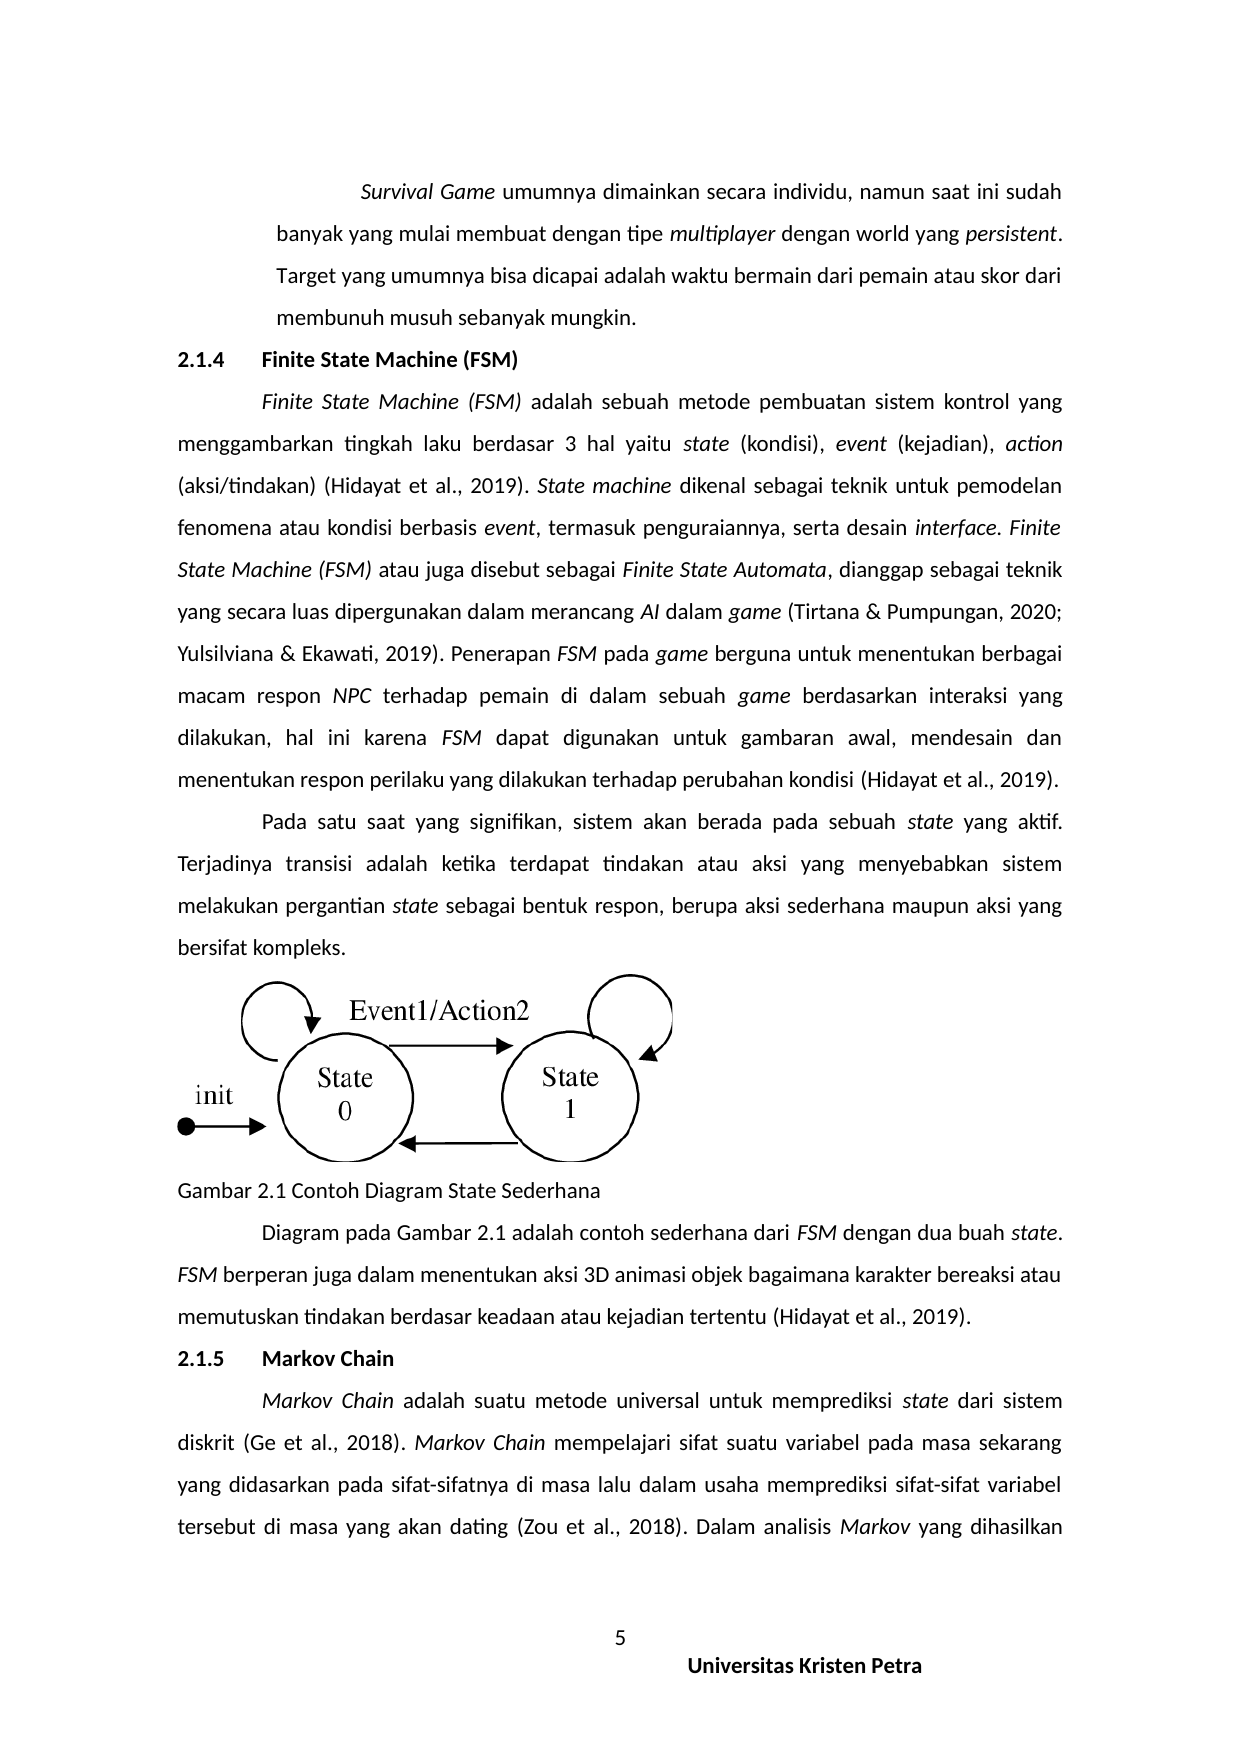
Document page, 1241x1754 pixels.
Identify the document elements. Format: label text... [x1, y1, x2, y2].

text Gambar 2.1 Contoh Diagram State Sederhana [177, 1176, 1063, 1204]
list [177, 1386, 1063, 1540]
subtitle 2.1.4 Finite State Machine (FSM) [177, 345, 1063, 373]
list Finite State Machine (FSM) adalah sebuah metode pembuatan sistem kontrol yang menggambarkan tingkah laku berdasar 3 hal yaitu state (kondisi), event (kejadian), action (aksi/tindakan) (Hidayat et al., 2019). State machine dikenal sebagai teknik untuk pemodelan fenomena atau kondisi berbasis event, termasuk penguraiannya, serta desain interface. Finite State Machine (FSM) atau juga disebut sebagai Finite State Automata, dianggap sebagai teknik yang secara luas dipergunakan dalam merancang AI dalam game (Tirtana & Pumpungan, 2020; Yulsilviana & Ekawati, 2019). Penerapan FSM pada game berguna untuk menentukan berbagai macam respon NPC terhadap pemain di dalam sebuah game berdasarkan interaksi yang dilakukan, hal ini karena FSM dapat digunakan untuk gambaran awal, mendesain dan menentukan respon perilaku yang dilakukan terhadap perubahan kondisi (Hidayat et al., 2019). [177, 387, 1063, 793]
list Diagram pada Gambar 2.1 adalah contoh sederhana dari FSM dengan dua buah state. FSM berperan juga dalam menentukan aksi 3D animasi objek bagaimana karakter bereaksi atau memutuskan tindakan berdasar keadaan atau kejadian tertentu (Hidayat et al., 2019). [177, 1218, 1063, 1330]
subtitle 2.1.5 Markov Chain [177, 1344, 1063, 1372]
picture [177, 974, 673, 1162]
list Pada satu saat yang signifikan, sistem akan berada pada sebuah state yang aktif. Terjadinya transisi adalah ketika terdapat tindakan atau aksi yang menyebabkan sistem melakukan pergantian state sebagai bentuk respon, berupa aksi sederhana maupun aksi yang bersifat kompleks. [177, 807, 1063, 961]
text Survival Game umumnya dimainkan secara individu, namun saat ini sudah banyak yang mulai membuat dengan tipe multiplayer dengan world yang persistent. Target yang umumnya bisa dicapai adalah waktu bermain dari pemain atau skor dari membunuh musuh sebanyak mungkin. [276, 177, 1063, 331]
